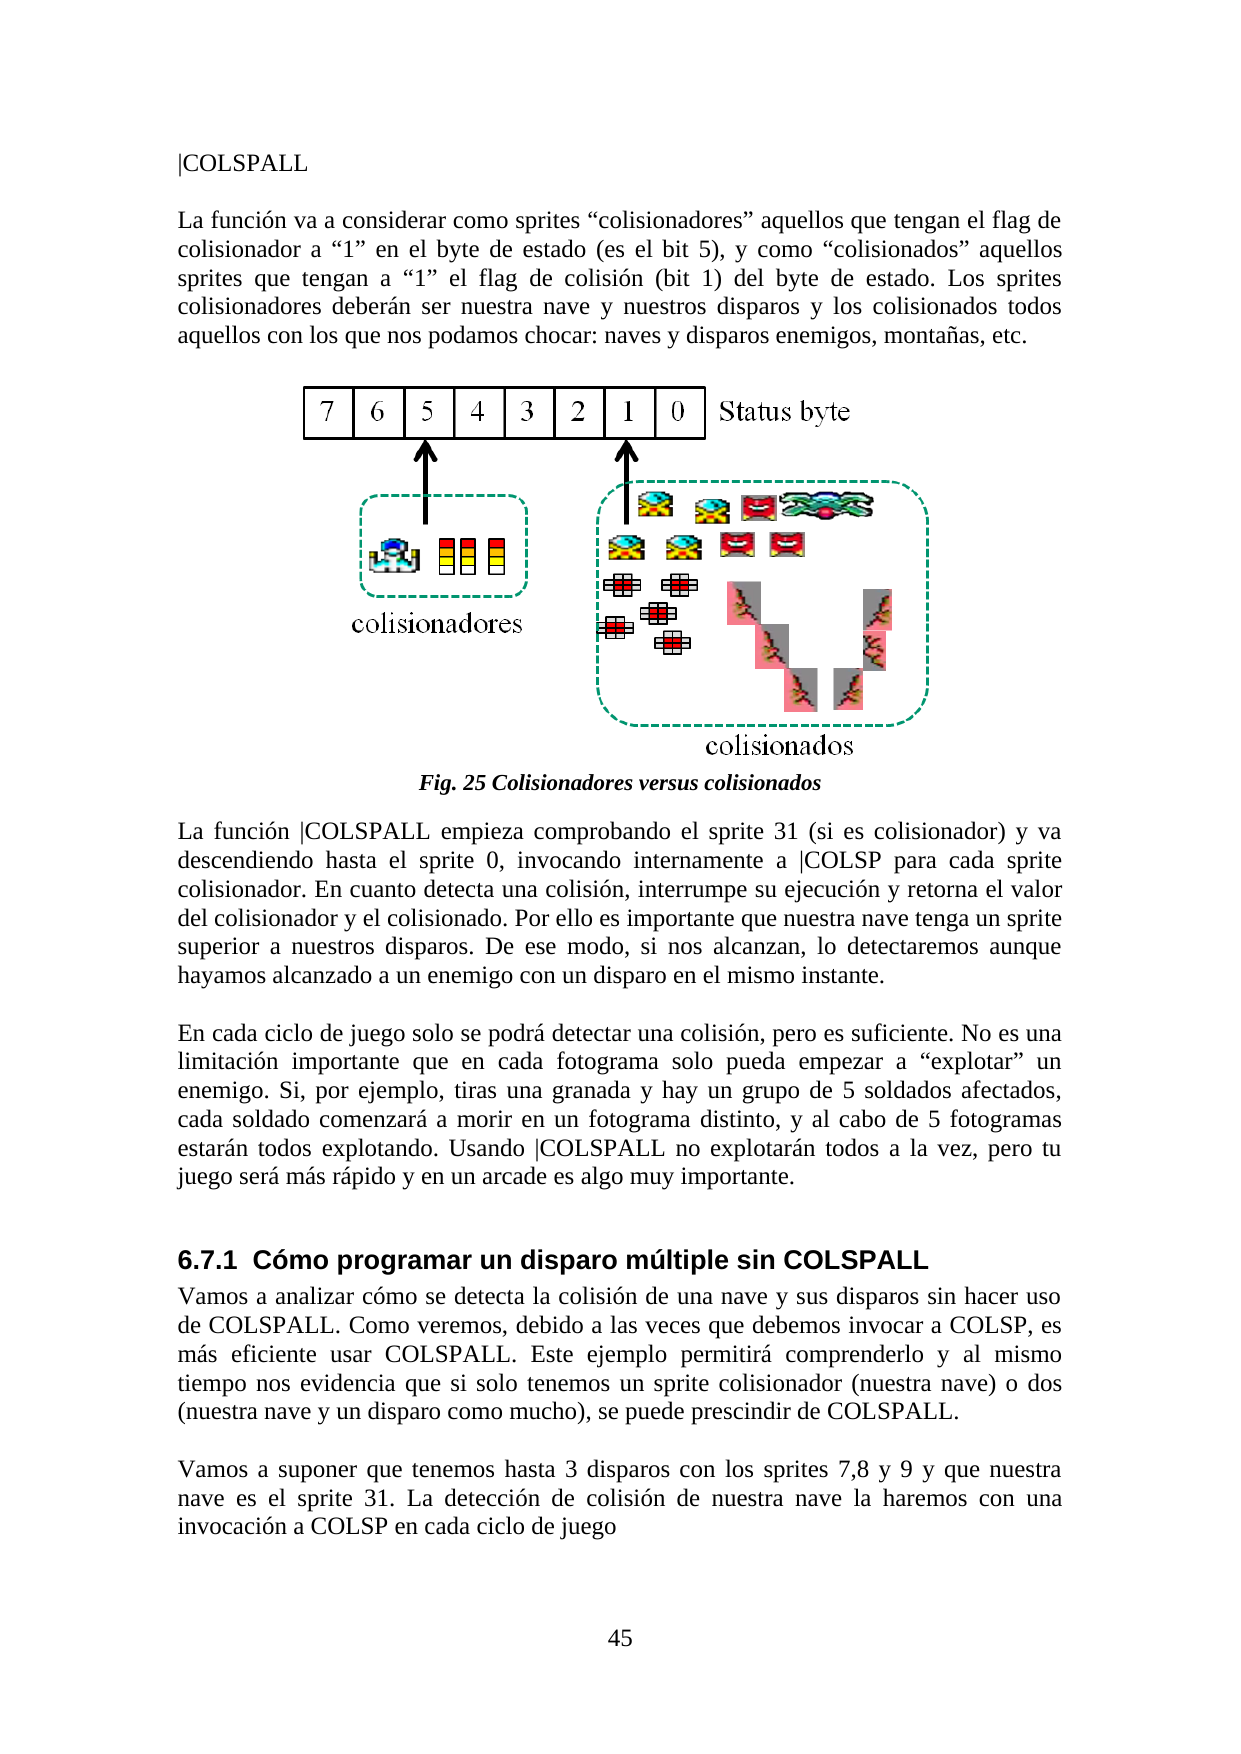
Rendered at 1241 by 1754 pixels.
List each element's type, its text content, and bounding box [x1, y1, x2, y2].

text |COLSPALL [177, 148, 1063, 176]
text En cada ciclo de juego solo se podrá detectar una colisión, pero es suficiente. No es una limitación importante que en cada fotograma solo pueda empezar a “explotar” un enemigo. Si, por ejemplo, tiras una granada y hay un grupo de 5 soldados afectados, cada soldado comenzará a morir en un fotograma distinto, y al cabo de 5 fotogramas estarán todos explotando. Usando |COLSPALL no explotarán todos a la vez, pero tu juego será más rápido y en un arcade es algo muy importante. [177, 1018, 1063, 1190]
subtitle Cómo programar un disparo múltiple sin COLSPALL [177, 1244, 1063, 1275]
picture [295, 377, 945, 770]
text Vamos a suponer que tenemos hasta 3 disparos con los sprites 7,8 y 9 y que nuestra nave es el sprite 31. La detección de colisión de nuestra nave la haremos con una invocación a COLSP en cada ciclo de juego [177, 1454, 1063, 1540]
text La función |COLSPALL empieza comprobando el sprite 31 (si es colisionador) y va descendiendo hasta el sprite 0, invocando internamente a |COLSP para cada sprite colisionador. En cuanto detecta una colisión, interrumpe su ejecución y retorna el valor del colisionador y el colisionado. Por ello es importante que nuestra nave tenga un sprite superior a nuestros disparos. De ese modo, si nos alcanzan, lo detectaremos aunque hayamos alcanzado a un enemigo con un disparo en el mismo instante. [177, 816, 1063, 989]
text La función va a considerar como sprites “colisionadores” aquellos que tengan el flag de colisionador a “1” en el byte de estado (es el bit 5), y como “colisionados” aquellos sprites que tengan a “1” el flag de colisión (bit 1) del byte de estado. Los sprites colisionadores deberán ser nuestra nave y nuestros disparos y los colisionados todos aquellos con los que nos podamos chocar: naves y disparos enemigos, montañas, etc. [177, 205, 1063, 349]
text Vamos a analizar cómo se detecta la colisión de una nave y sus disparos sin hacer uso de COLSPALL. Como veremos, debido a las veces que debemos invocar a COLSP, es más eficiente usar COLSPALL. Este ejemplo permitirá comprenderlo y al mismo tiempo nos evidencia que si solo tenemos un sprite colisionador (nuestra nave) o dos (nuestra nave y un disparo como mucho), se puede prescindir de COLSPALL. [177, 1281, 1063, 1425]
